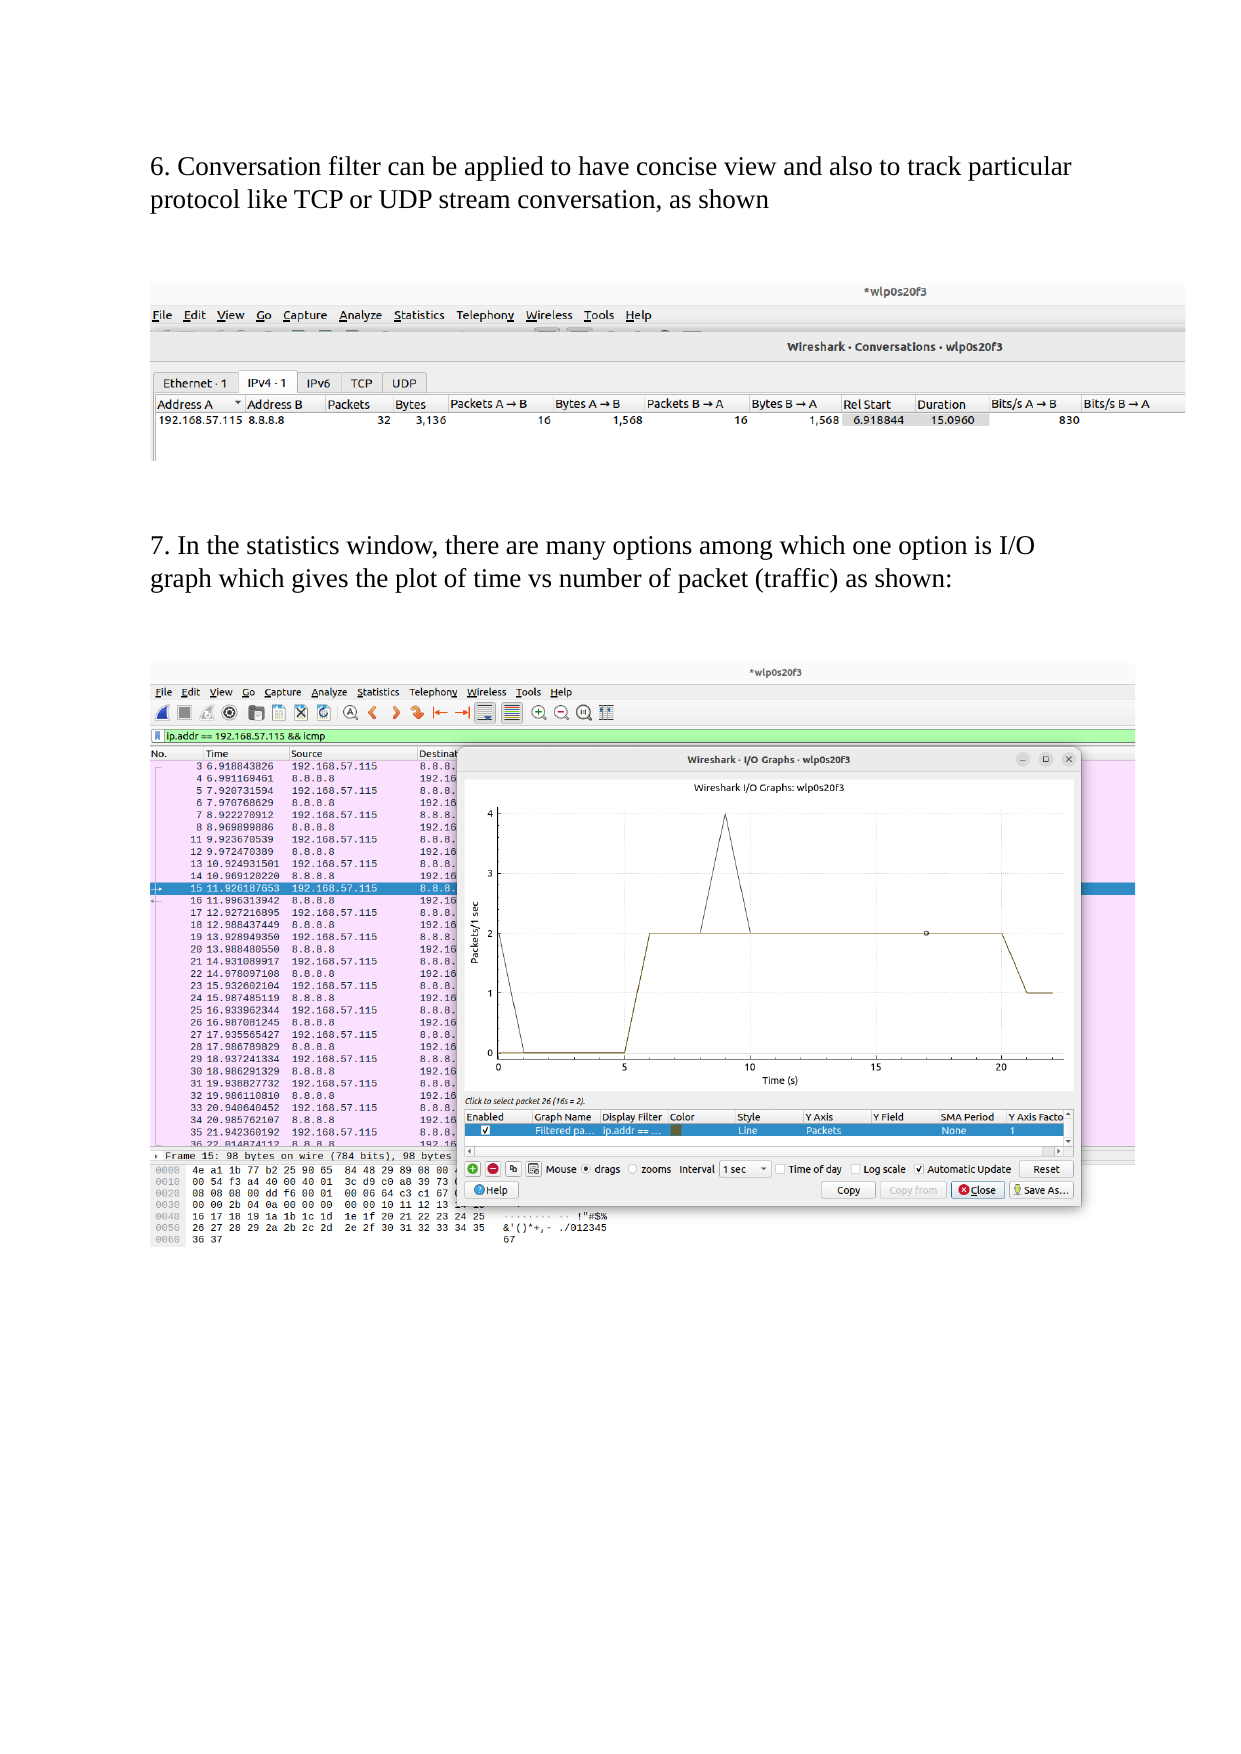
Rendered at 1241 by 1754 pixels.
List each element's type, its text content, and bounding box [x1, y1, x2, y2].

picture [150, 283, 1186, 461]
picture [150, 663, 1136, 1247]
text 7. In the statistics window, there are many options among which one option is I/O graph which gives the plot of time vs number of packet (traffic) as shown: [150, 529, 1090, 594]
text 6. Conversation filter can be applied to have concise view and also to track particular protocol like TCP or UDP stream conversation, as shown [150, 150, 1090, 215]
